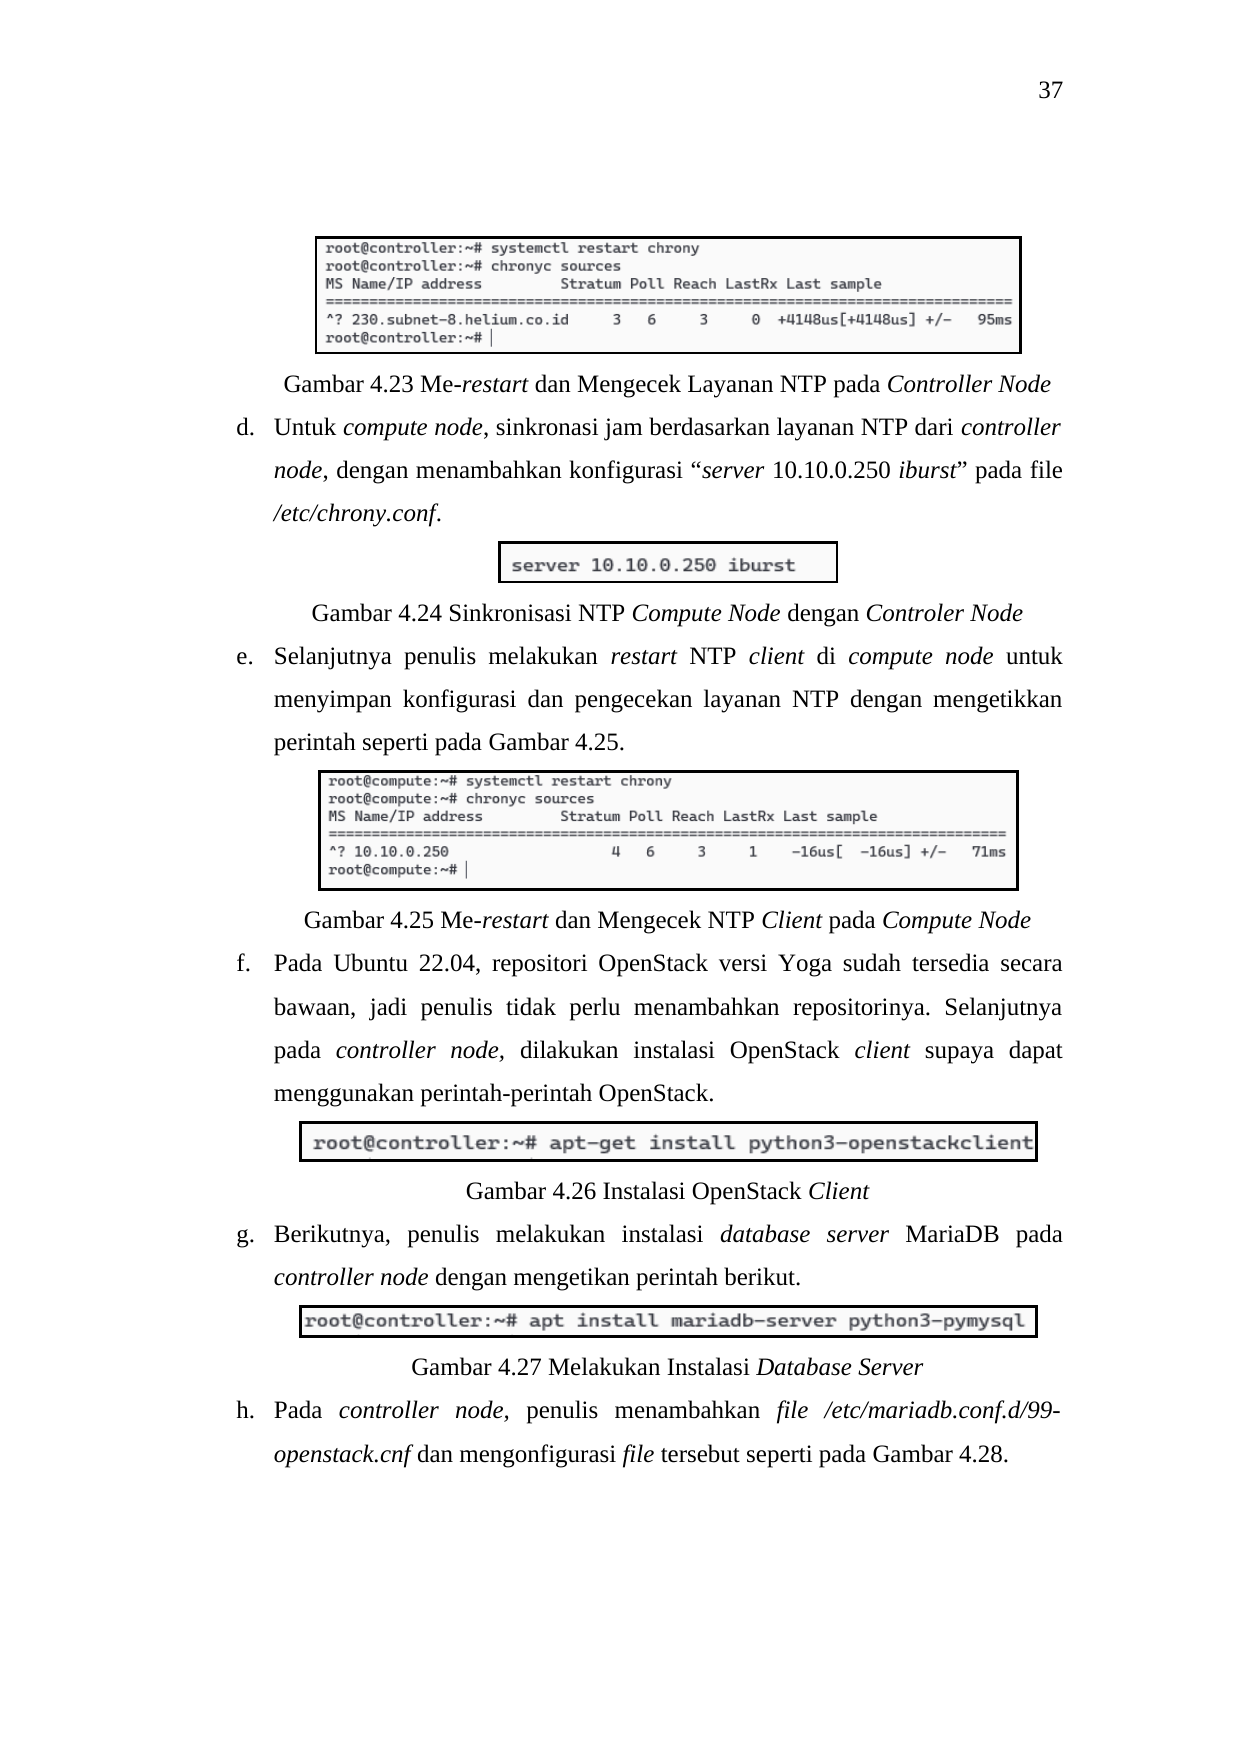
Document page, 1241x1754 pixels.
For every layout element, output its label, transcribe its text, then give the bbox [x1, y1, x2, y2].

picture [501, 544, 836, 581]
picture [321, 773, 1016, 888]
list Pada Ubuntu 22.04, repositori OpenStack versi Yoga sudah tersedia secara bawaan, jadi penulis tidak perlu menambahkan repositorinya. Selanjutnya pada controller node, dilakukan instalasi OpenStack client supaya dapat menggunakan perintah-perintah OpenStack. [236, 948, 1063, 1107]
picture [302, 1124, 1035, 1159]
picture [317, 239, 1019, 352]
picture [302, 1308, 1035, 1335]
list Berikutnya, penulis melakukan instalasi database server MariaDB pada controller node dengan mengetikan perintah berikut. [236, 1219, 1063, 1291]
list Untuk compute node, sinkronasi jam berdasarkan layanan NTP dari controller node, dengan menambahkan konfigurasi “server 10.10.0.250 iburst” pada file /etc/chrony.conf. [236, 412, 1063, 527]
